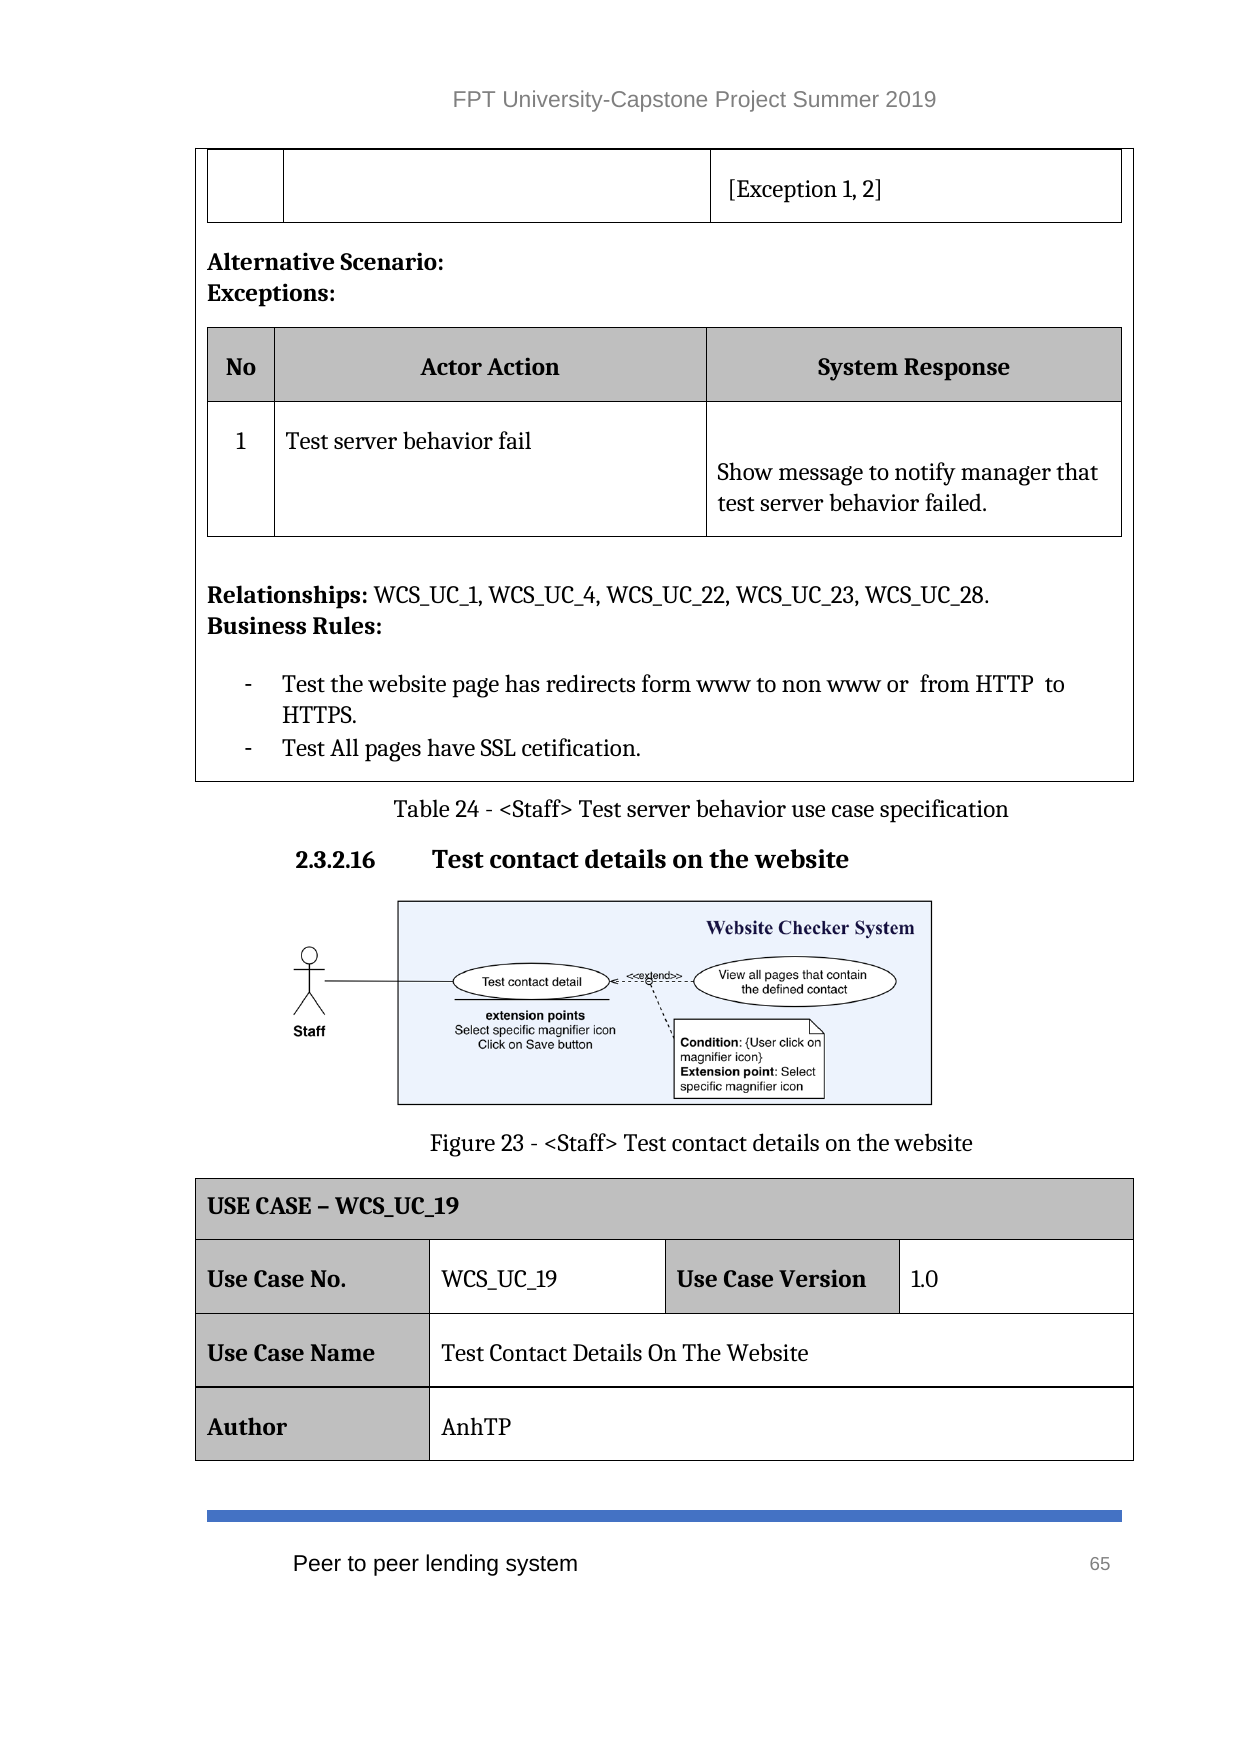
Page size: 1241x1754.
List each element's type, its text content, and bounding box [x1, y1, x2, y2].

table_cell Test Contact Details On The Website [430, 1314, 1133, 1386]
table_cell Use Case Version [666, 1240, 899, 1313]
table_cell 1.0 [900, 1240, 1133, 1313]
list Test contact details on the website [295, 844, 1122, 875]
table_cell Use Case Name [196, 1314, 429, 1386]
table_cell Use Case No. [196, 1240, 429, 1313]
text Table 24 - <Staff> Test server behavior use case specification [207, 794, 1122, 823]
table_header USE CASE – WCS_UC_19 [196, 1179, 1133, 1239]
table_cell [196, 149, 1133, 781]
table_cell AnhTP [430, 1388, 1133, 1460]
picture [275, 894, 937, 1110]
table_cell Author [196, 1388, 429, 1460]
table_cell WCS_UC_19 [430, 1240, 665, 1313]
text Figure 23 - <Staff> Test contact details on the website [207, 1129, 1122, 1157]
